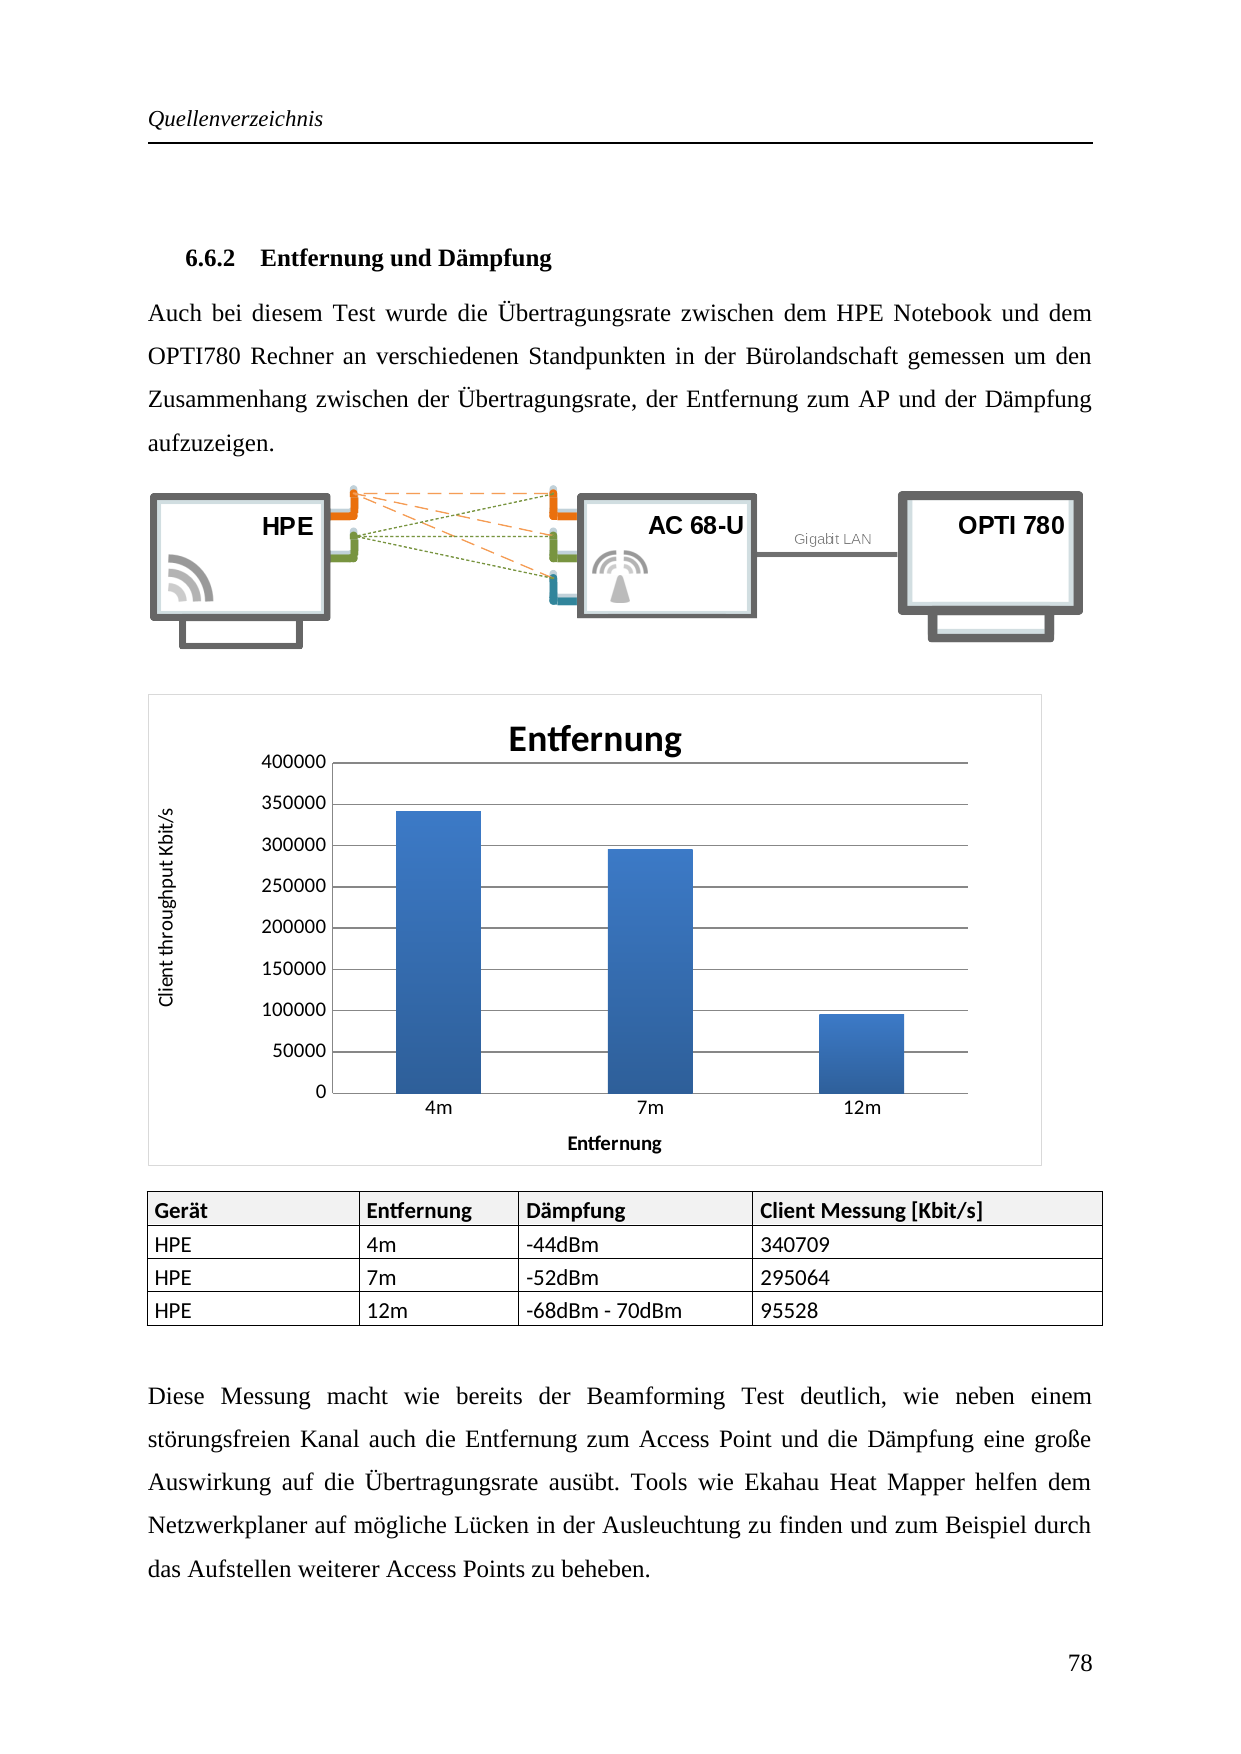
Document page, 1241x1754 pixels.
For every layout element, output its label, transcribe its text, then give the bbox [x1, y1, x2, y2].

table_cell -44dBm [519, 1226, 752, 1258]
text Diese Messung macht wie bereits der Beamforming Test deutlich, wie neben einem störungsfreien Kanal auch die Entfernung zum Access Point und die Dämpfung eine große Auswirkung auf die Übertragungsrate ausübt. Tools wie Ekahau Heat Mapper helfen dem Netzwerkplaner auf mögliche Lücken in der Ausleuchtung zu finden und zum Beispiel durch das Aufstellen weiterer Access Points zu beheben. [148, 1381, 1093, 1582]
table_cell -68dBm - 70dBm [519, 1292, 752, 1324]
subtitle Entfernung und Dämpfung [185, 243, 1093, 271]
text Auch bei diesem Test wurde die Übertragungsrate zwischen dem HPE Notebook und dem OPTI780 Rechner an verschiedenen Standpunkten in der Bürolandschaft gemessen um den Zusammenhang zwischen der Übertragungsrate, der Entfernung zum AP und der Dämpfung aufzuzeigen. [148, 298, 1093, 456]
table_cell 7m [360, 1259, 518, 1291]
table_cell 12m [360, 1292, 518, 1324]
table_header Dämpfung [519, 1192, 752, 1224]
table_cell 295064 [753, 1259, 1102, 1291]
table_cell HPE [148, 1226, 359, 1258]
table_header Gerät [148, 1192, 359, 1224]
table_header Entfernung [360, 1192, 518, 1224]
table_header Client Messung [Kbit/s] [753, 1192, 1102, 1224]
table_cell 4m [360, 1226, 518, 1258]
table_cell -52dBm [519, 1259, 752, 1291]
table_cell HPE [148, 1292, 359, 1324]
table_cell 340709 [753, 1226, 1102, 1258]
table_cell HPE [148, 1259, 359, 1291]
table_cell 95528 [753, 1292, 1102, 1324]
